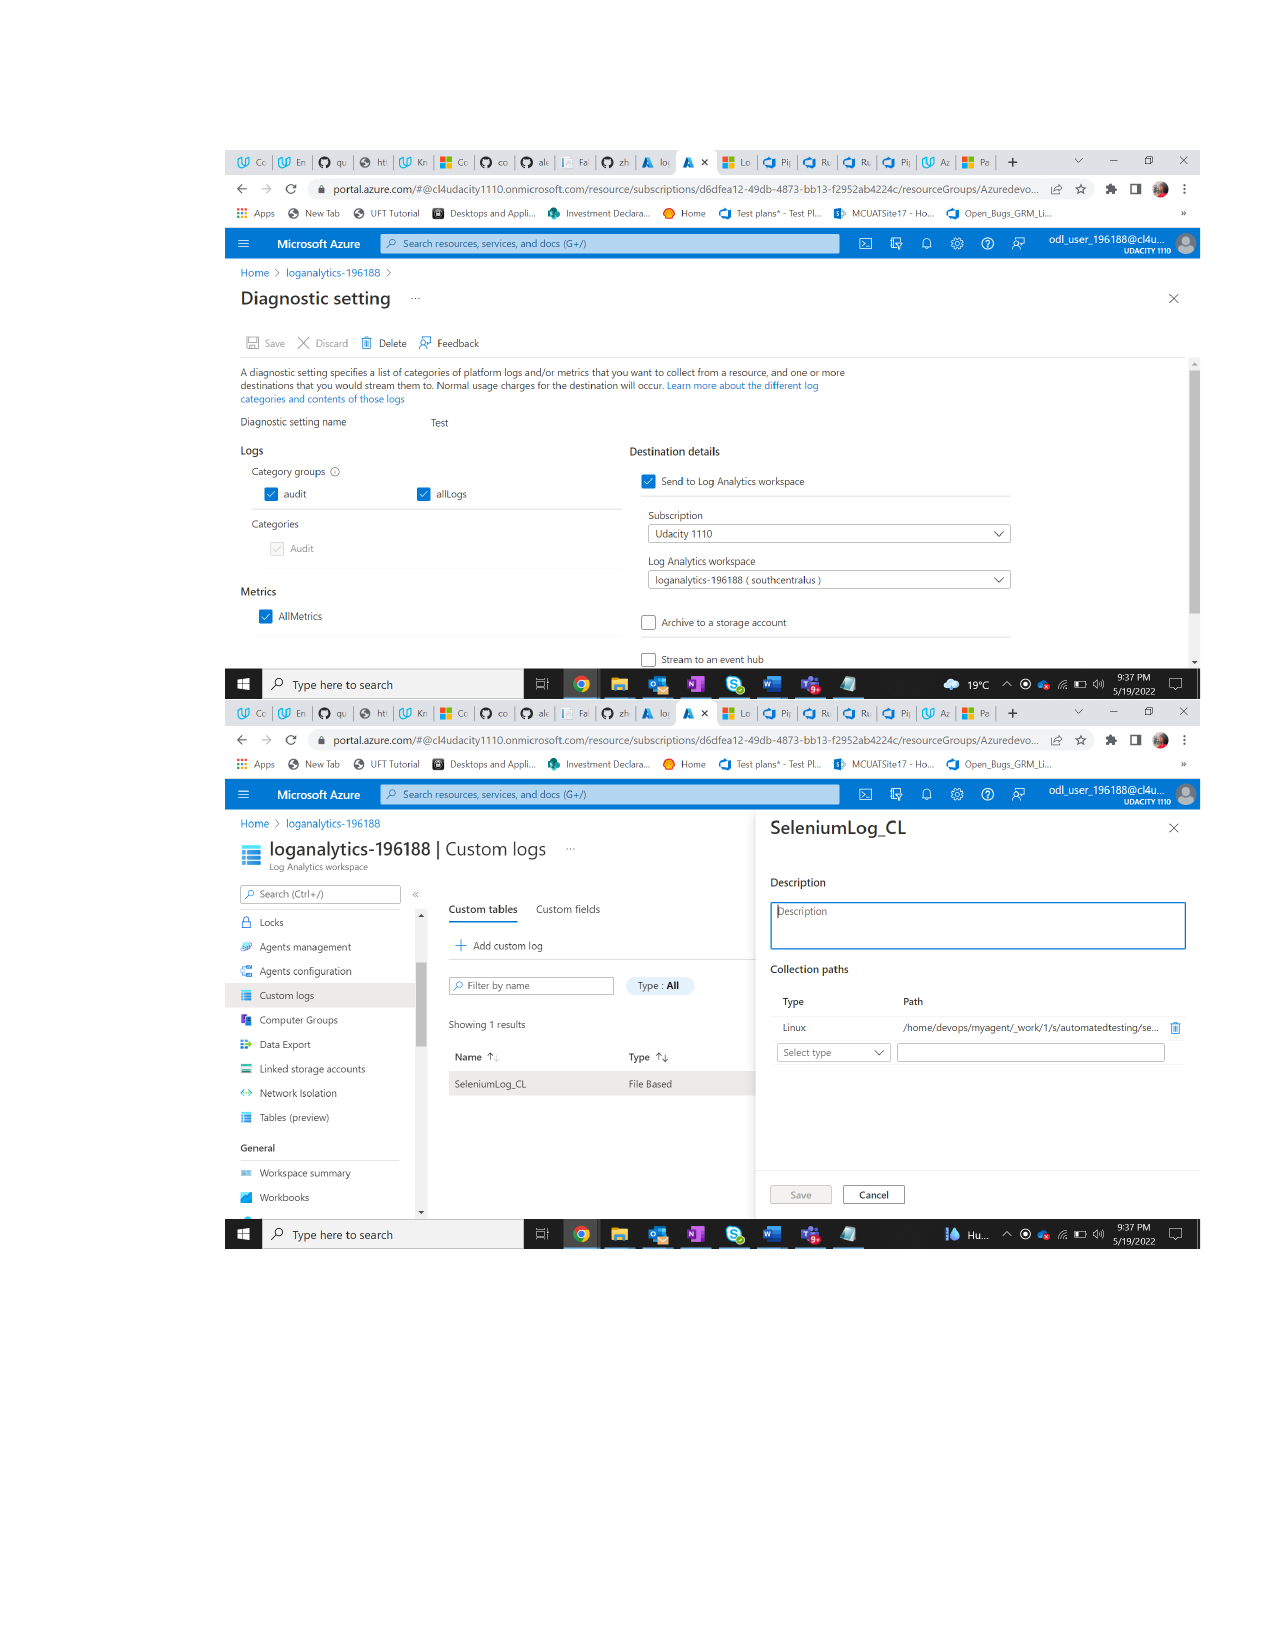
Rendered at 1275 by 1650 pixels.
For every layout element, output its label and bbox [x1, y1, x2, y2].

picture [225, 700, 1200, 1249]
picture [225, 150, 1200, 699]
